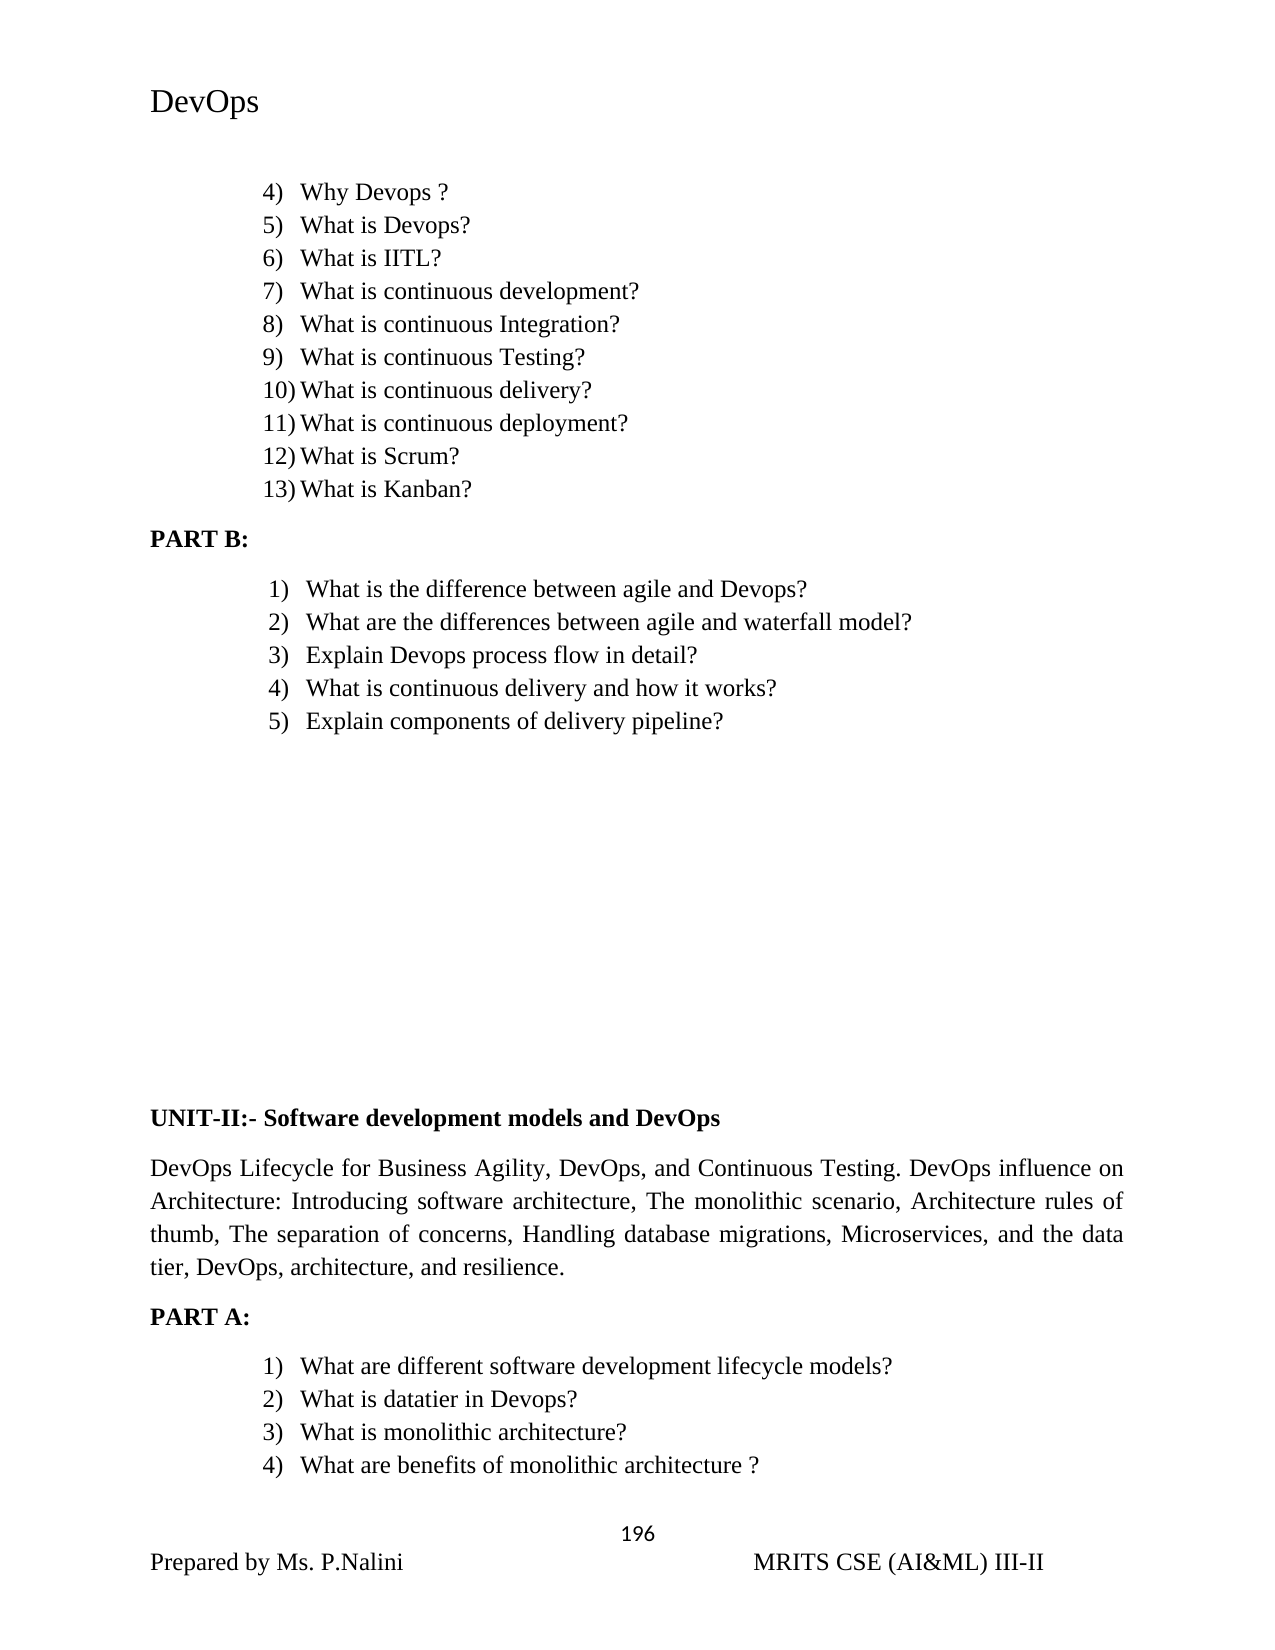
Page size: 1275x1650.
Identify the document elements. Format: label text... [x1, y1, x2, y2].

list What is continuous delivery? [262, 375, 1125, 404]
list What are the differences between agile and waterfall model? [268, 607, 1125, 635]
list What is continuous Integration? [262, 309, 1125, 338]
list What is continuous deployment? [262, 408, 1125, 437]
list What is continuous development? [262, 276, 1125, 305]
list What are different software development lifecycle models? [262, 1351, 1125, 1380]
list What is IITL? [262, 243, 1125, 272]
text UNIT-II:- Software development models and DevOps [150, 1103, 1125, 1132]
list Explain Devops process flow in detail? [268, 640, 1125, 668]
list What are benefits of monolithic architecture ? [262, 1450, 1125, 1479]
list What is continuous delivery and how it works? [268, 673, 1125, 701]
list What is Scrum? [262, 441, 1125, 470]
list Why Devops ? [262, 177, 1125, 206]
list Explain components of delivery pipeline? [268, 706, 1125, 734]
list What is monolithic architecture? [262, 1417, 1125, 1446]
text PART B: [150, 524, 1125, 553]
list What is Kanban? [262, 474, 1125, 503]
text DevOps Lifecycle for Business Agility, DevOps, and Continuous Testing. DevOps influence on Architecture: Introducing software architecture, The monolithic scenario, Architecture rules of thumb, The separation of concerns, Handling database migrations, Microservices, and the data tier, DevOps, architecture, and resilience. [150, 1153, 1125, 1281]
list What is continuous Testing? [262, 342, 1125, 371]
list What is Devops? [262, 210, 1125, 239]
text PART A: [150, 1302, 1125, 1330]
list What is datatier in Devops? [262, 1384, 1125, 1413]
list What is the difference between agile and Devops? [268, 574, 1125, 602]
